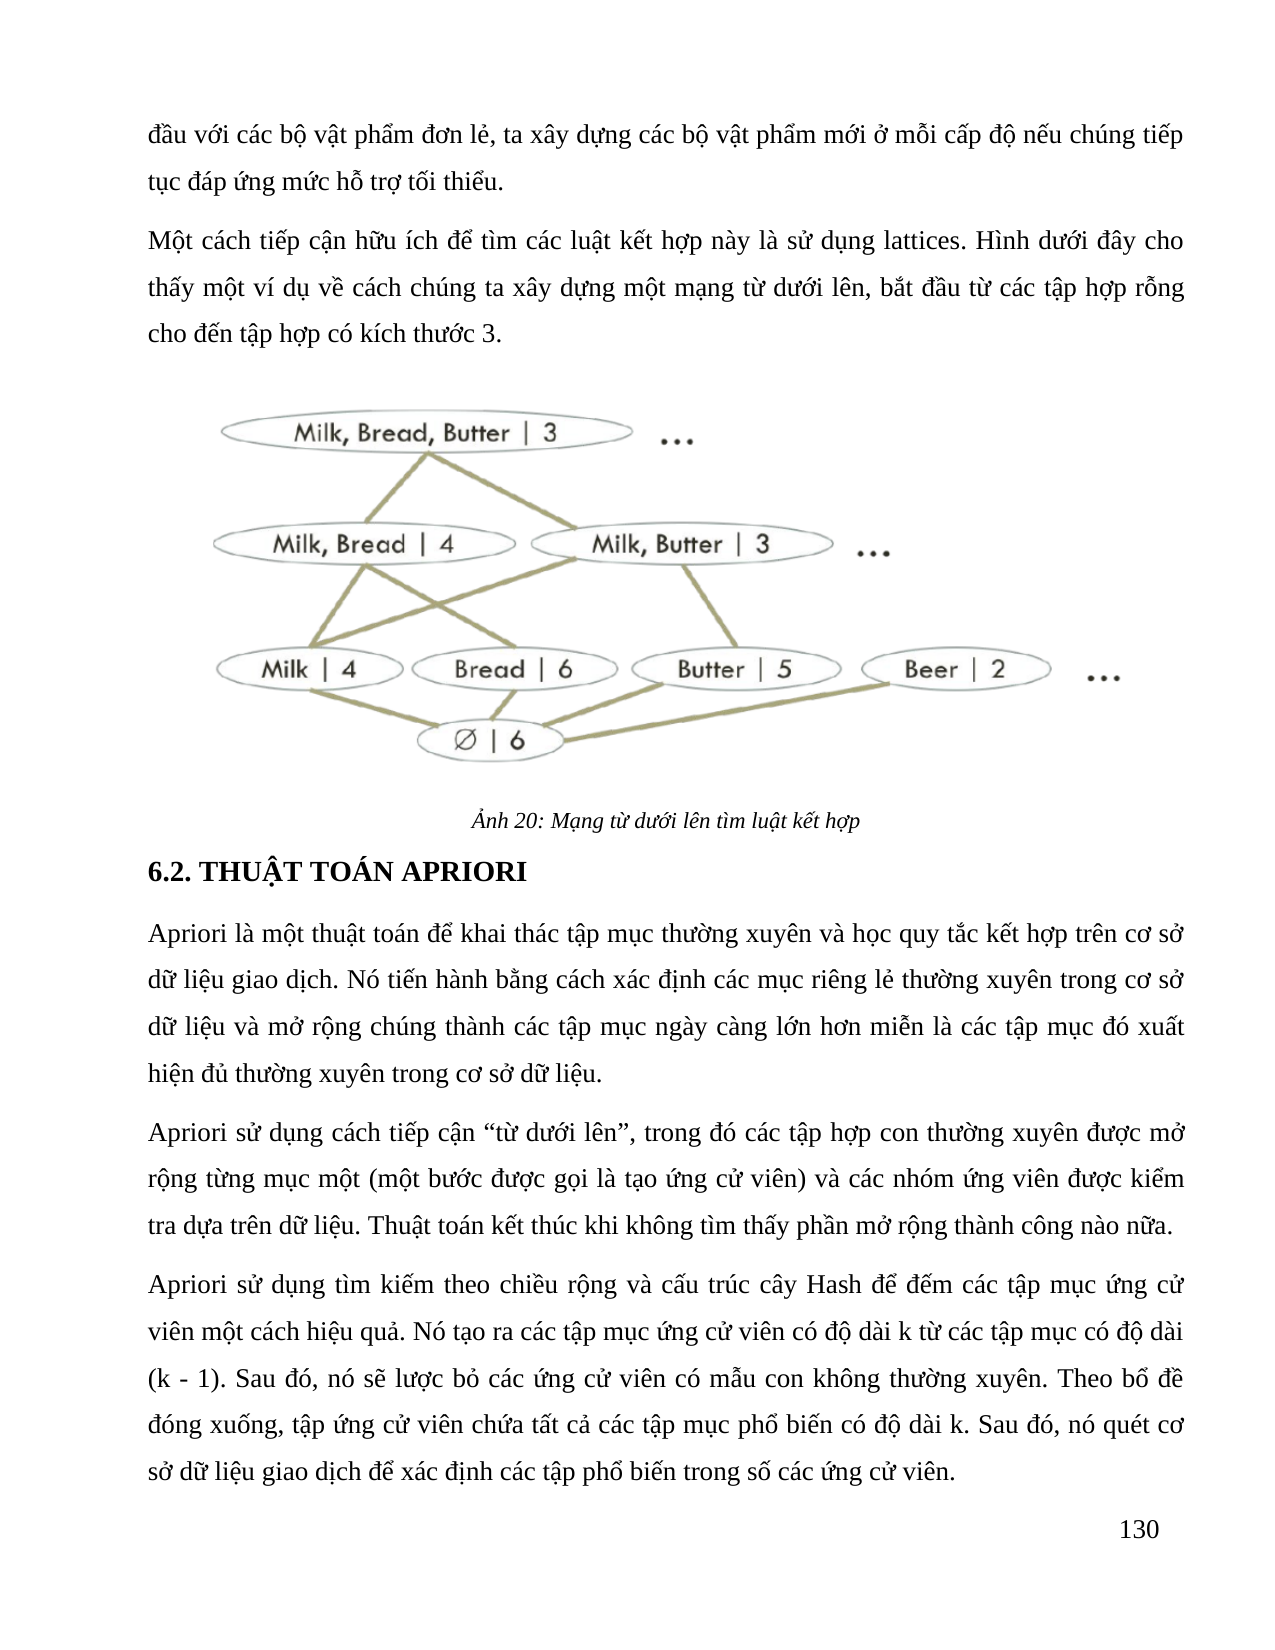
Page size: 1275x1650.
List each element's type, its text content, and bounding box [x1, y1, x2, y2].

text Một cách tiếp cận hữu ích để tìm các luật kết hợp này là sử dụng lattices. Hình dưới đây cho thấy một ví dụ về cách chúng ta xây dựng một mạng từ dưới lên, bắt đầu từ các tập hợp rỗng cho đến tập hợp có kích thước 3. [148, 224, 1186, 348]
text Apriori sử dụng tìm kiếm theo chiều rộng và cấu trúc cây Hash để đếm các tập mục ứng cử viên một cách hiệu quả. Nó tạo ra các tập mục ứng cử viên có độ dài k từ các tập mục có độ dài (k - 1). Sau đó, nó sẽ lược bỏ các ứng cử viên có mẫu con không thường xuyên. Theo bổ đề đóng xuống, tập ứng cử viên chứa tất cả các tập mục phổ biến có độ dài k. Sau đó, nó quét cơ sở dữ liệu giao dịch để xác định các tập phổ biến trong số các ứng cử viên. [148, 1268, 1186, 1486]
picture [197, 376, 1138, 779]
text Apriori sử dụng cách tiếp cận “từ dưới lên”, trong đó các tập hợp con thường xuyên được mở rộng từng mục một (một bước được gọi là tạo ứng cử viên) và các nhóm ứng viên được kiểm tra dựa trên dữ liệu. Thuật toán kết thúc khi không tìm thấy phần mở rộng thành công nào nữa. [148, 1116, 1186, 1240]
subtitle 6.2. Thuật toán Apriori [148, 854, 1186, 887]
text Apriori là một thuật toán để khai thác tập mục thường xuyên và học quy tắc kết hợp trên cơ sở dữ liệu giao dịch. Nó tiến hành bằng cách xác định các mục riêng lẻ thường xuyên trong cơ sở dữ liệu và mở rộng chúng thành các tập mục ngày càng lớn hơn miễn là các tập mục đó xuất hiện đủ thường xuyên trong cơ sở dữ liệu. [148, 917, 1186, 1088]
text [148, 118, 1186, 196]
text Ảnh 20: Mạng từ dưới lên tìm luật kết hợp [148, 807, 1186, 833]
